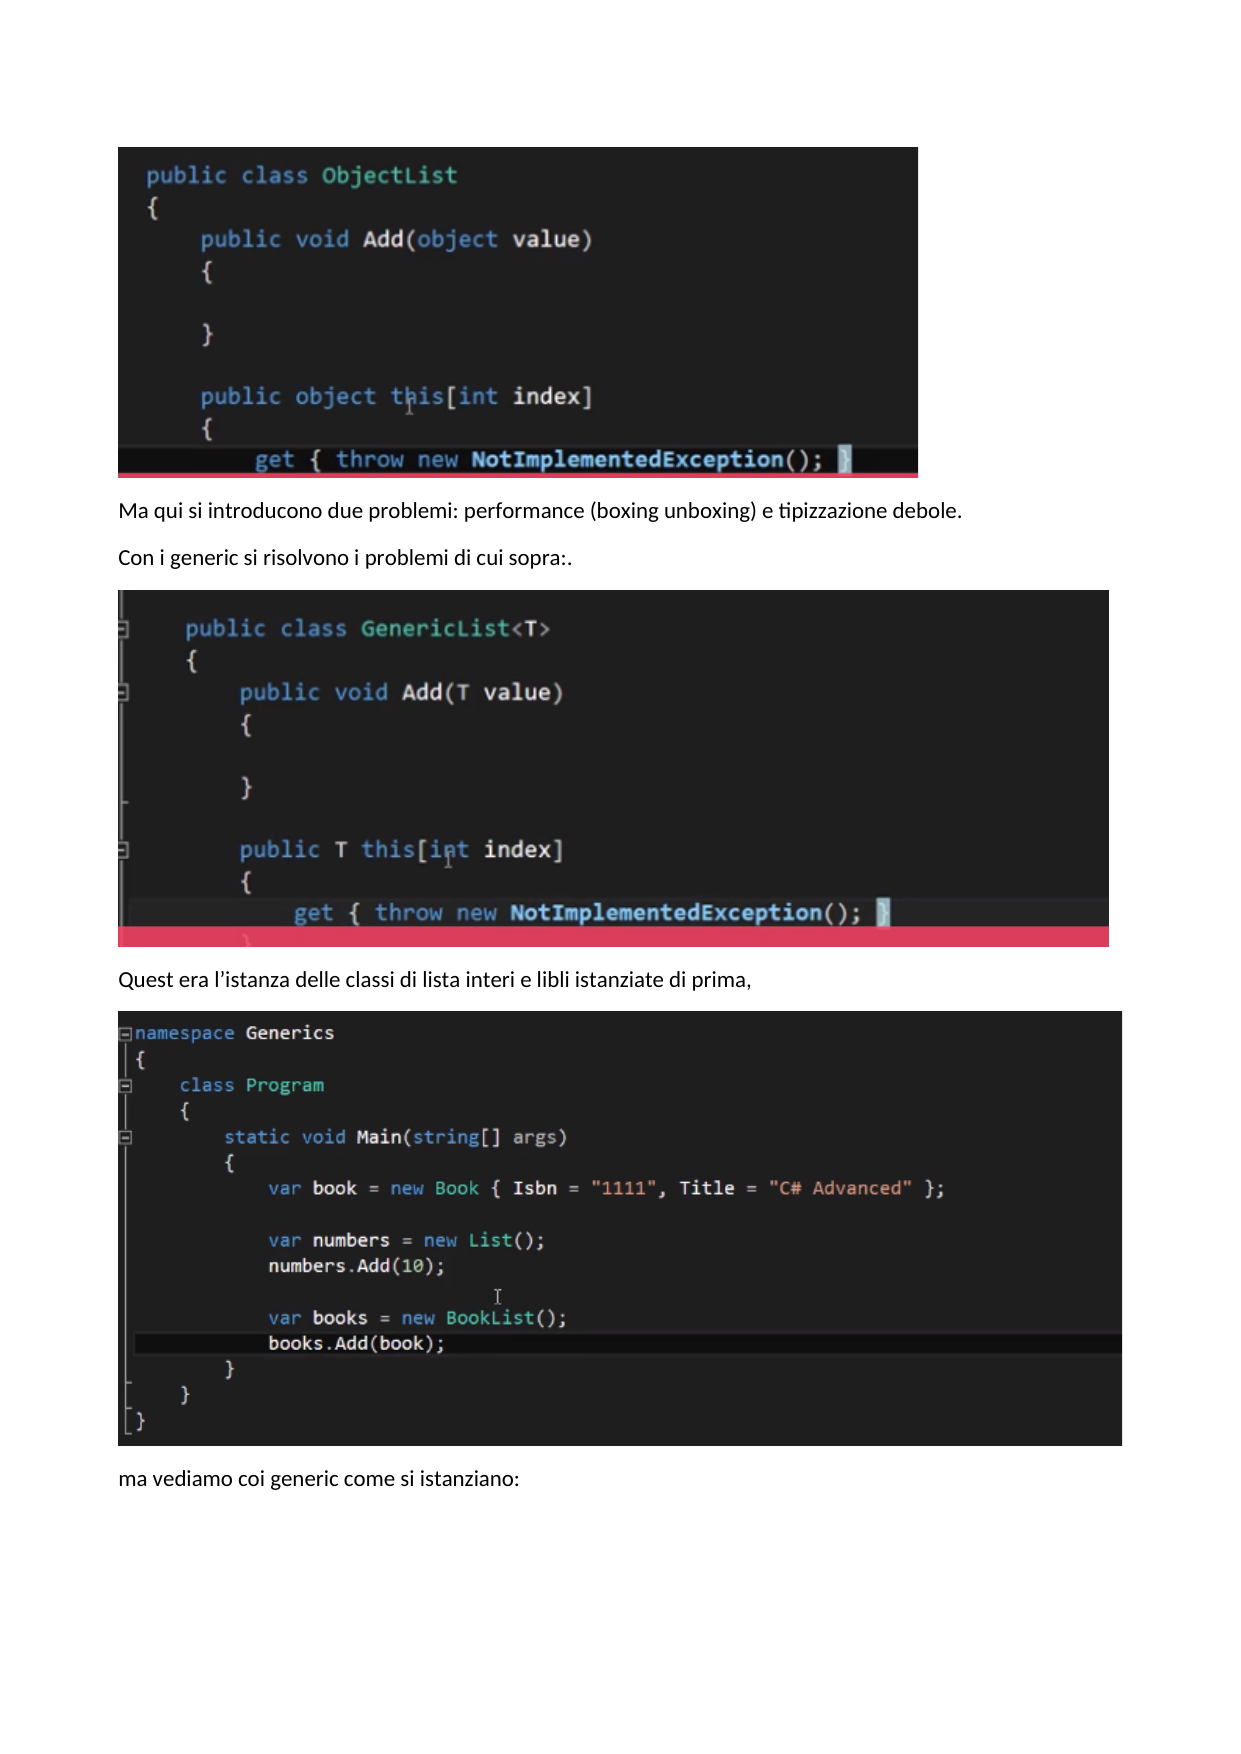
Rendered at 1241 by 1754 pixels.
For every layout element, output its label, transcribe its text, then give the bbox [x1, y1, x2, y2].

picture [118, 147, 919, 478]
text Con i generic si risolvono i problemi di cui sopra:. [118, 543, 1122, 571]
picture [118, 1011, 1123, 1446]
picture [118, 590, 1109, 947]
text Ma qui si introducono due problemi: performance (boxing unboxing) e tipizzazione debole. [118, 496, 1122, 524]
text Quest era l’istanza delle classi di lista interi e libli istanziate di prima, [118, 965, 1122, 993]
text ma vediamo coi generic come si istanziano: [118, 1464, 1122, 1492]
